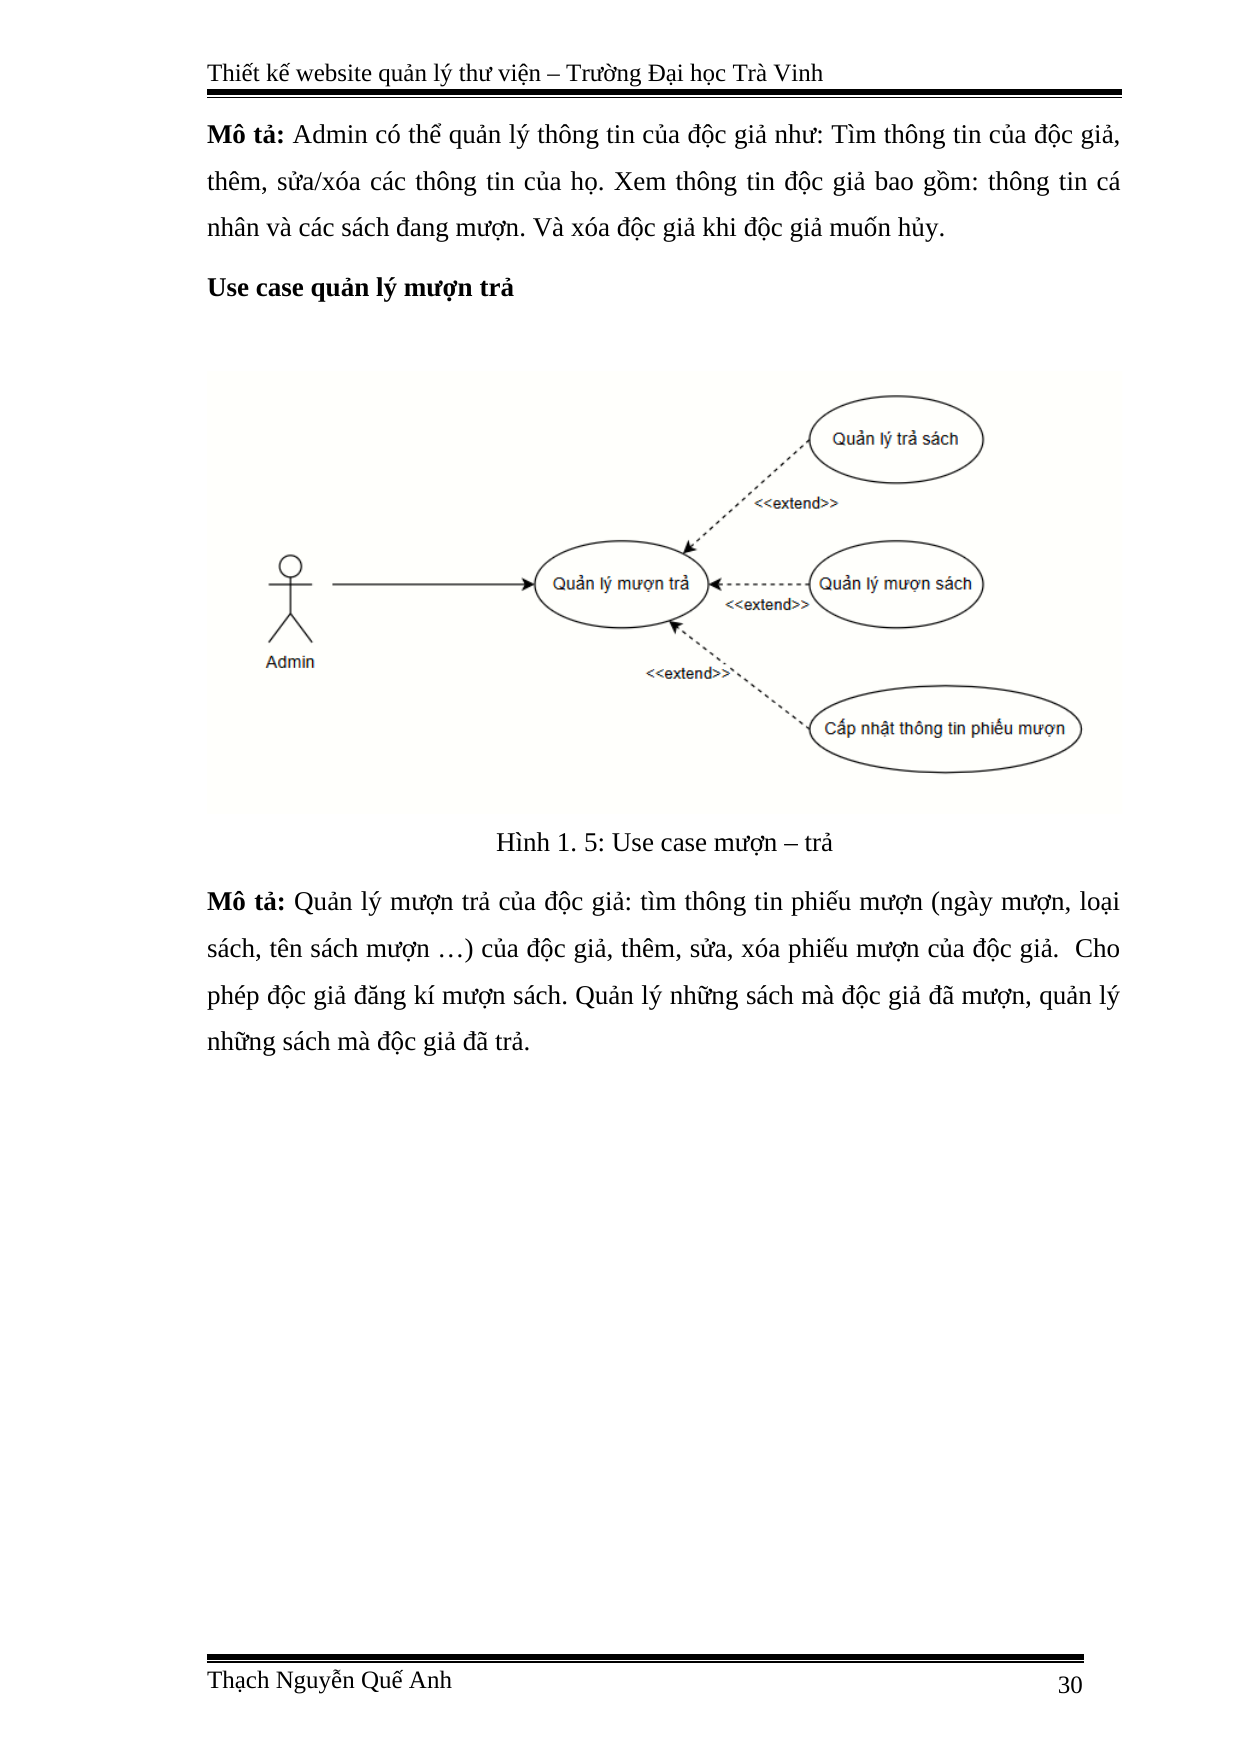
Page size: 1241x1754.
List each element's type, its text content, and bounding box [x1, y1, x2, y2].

text Mô tả: Admin có thể quản lý thông tin của độc giả như: Tìm thông tin của độc giả, thêm, sửa/xóa các thông tin của họ. Xem thông tin độc giả bao gồm: thông tin cá nhân và các sách đang mượn. Và xóa độc giả khi độc giả muốn hủy. [207, 118, 1122, 243]
text Mô tả: Quản lý mượn trả của độc giả: tìm thông tin phiếu mượn (ngày mượn, loại sách, tên sách mượn …) của độc giả, thêm, sửa, xóa phiếu mượn của độc giả. Cho phép độc giả đăng kí mượn sách. Quản lý những sách mà độc giả đã mượn, quản lý những sách mà độc giả đã trả. [207, 885, 1122, 1057]
text Use case quản lý mượn trả [207, 271, 1122, 302]
text Hình 1. 5: Use case mượn – trả [207, 826, 1122, 857]
picture [206, 371, 1123, 814]
